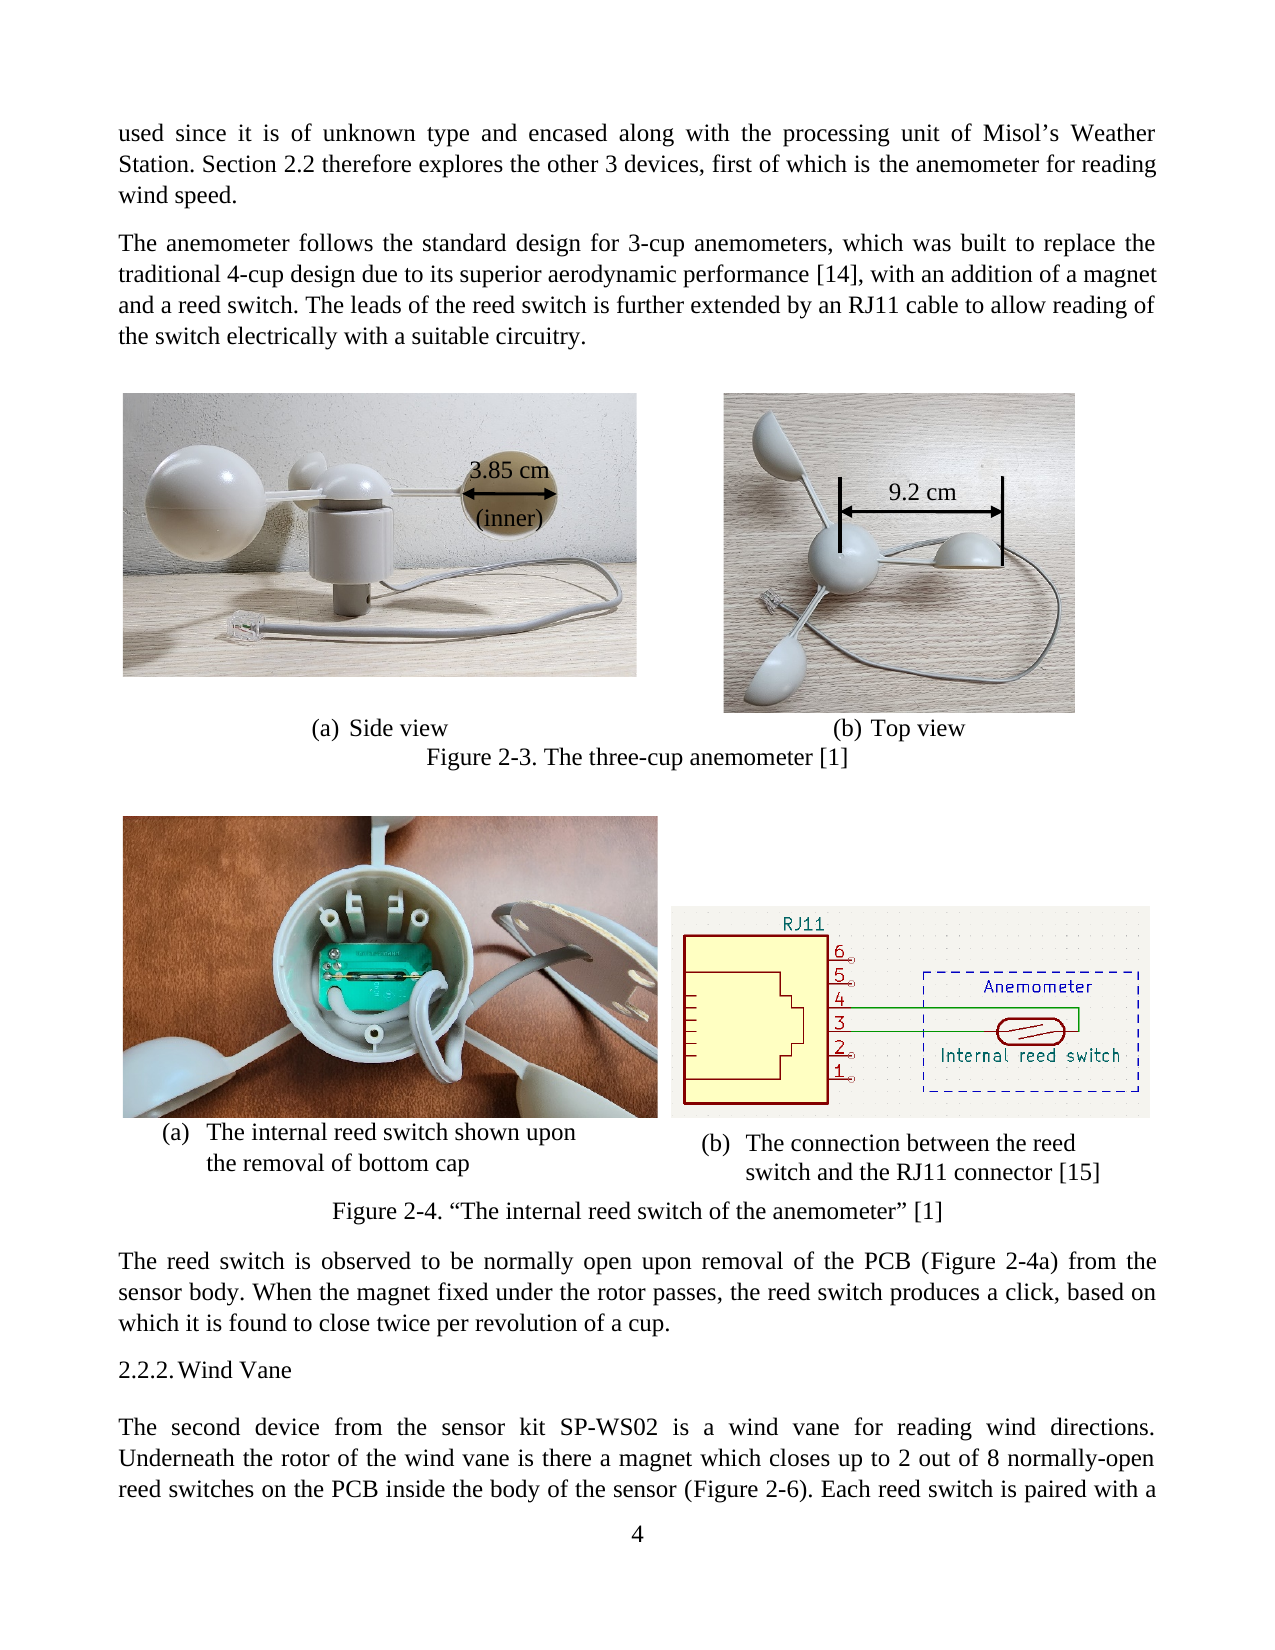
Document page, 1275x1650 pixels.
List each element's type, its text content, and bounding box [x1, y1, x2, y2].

table_header [118, 791, 663, 1117]
text The anemometer follows the standard design for 3-cup anemometers, which was built to replace the traditional 4-cup design due to its superior aerodynamic performance [14], with an addition of a magnet and a reed switch. The leads of the reed switch is further extended by an RJ11 cable to allow reading of the switch electrically with a suitable circuitry. [118, 228, 1157, 350]
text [118, 118, 1157, 209]
picture [723, 393, 1075, 713]
table_cell The internal reed switch shown upon the removal of bottom cap [118, 1118, 663, 1196]
subtitle Wind Vane [118, 1356, 1157, 1384]
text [118, 1412, 1157, 1502]
text Figure 2-3. The three-cup anemometer [1] [106, 742, 1169, 770]
text The reed switch is observed to be normally open upon removal of the PCB (Figure 2-4a) from the sensor body. When the magnet fixed under the rotor passes, the reed switch produces a click, based on which it is found to close twice per revolution of a cup. [118, 1246, 1157, 1337]
table_cell Side view [118, 713, 642, 742]
text Figure 2-4. “The internal reed switch of the anemometer” [1] [106, 1196, 1169, 1225]
table_header [664, 791, 1157, 1117]
table_header [642, 369, 1157, 713]
picture [671, 906, 1150, 1118]
picture [122, 393, 637, 677]
table_cell The connection between the reed switch and the RJ11 connector [15] [664, 1118, 1157, 1196]
picture [122, 816, 658, 1118]
table_header [118, 369, 642, 713]
table_cell Top view [642, 713, 1157, 742]
